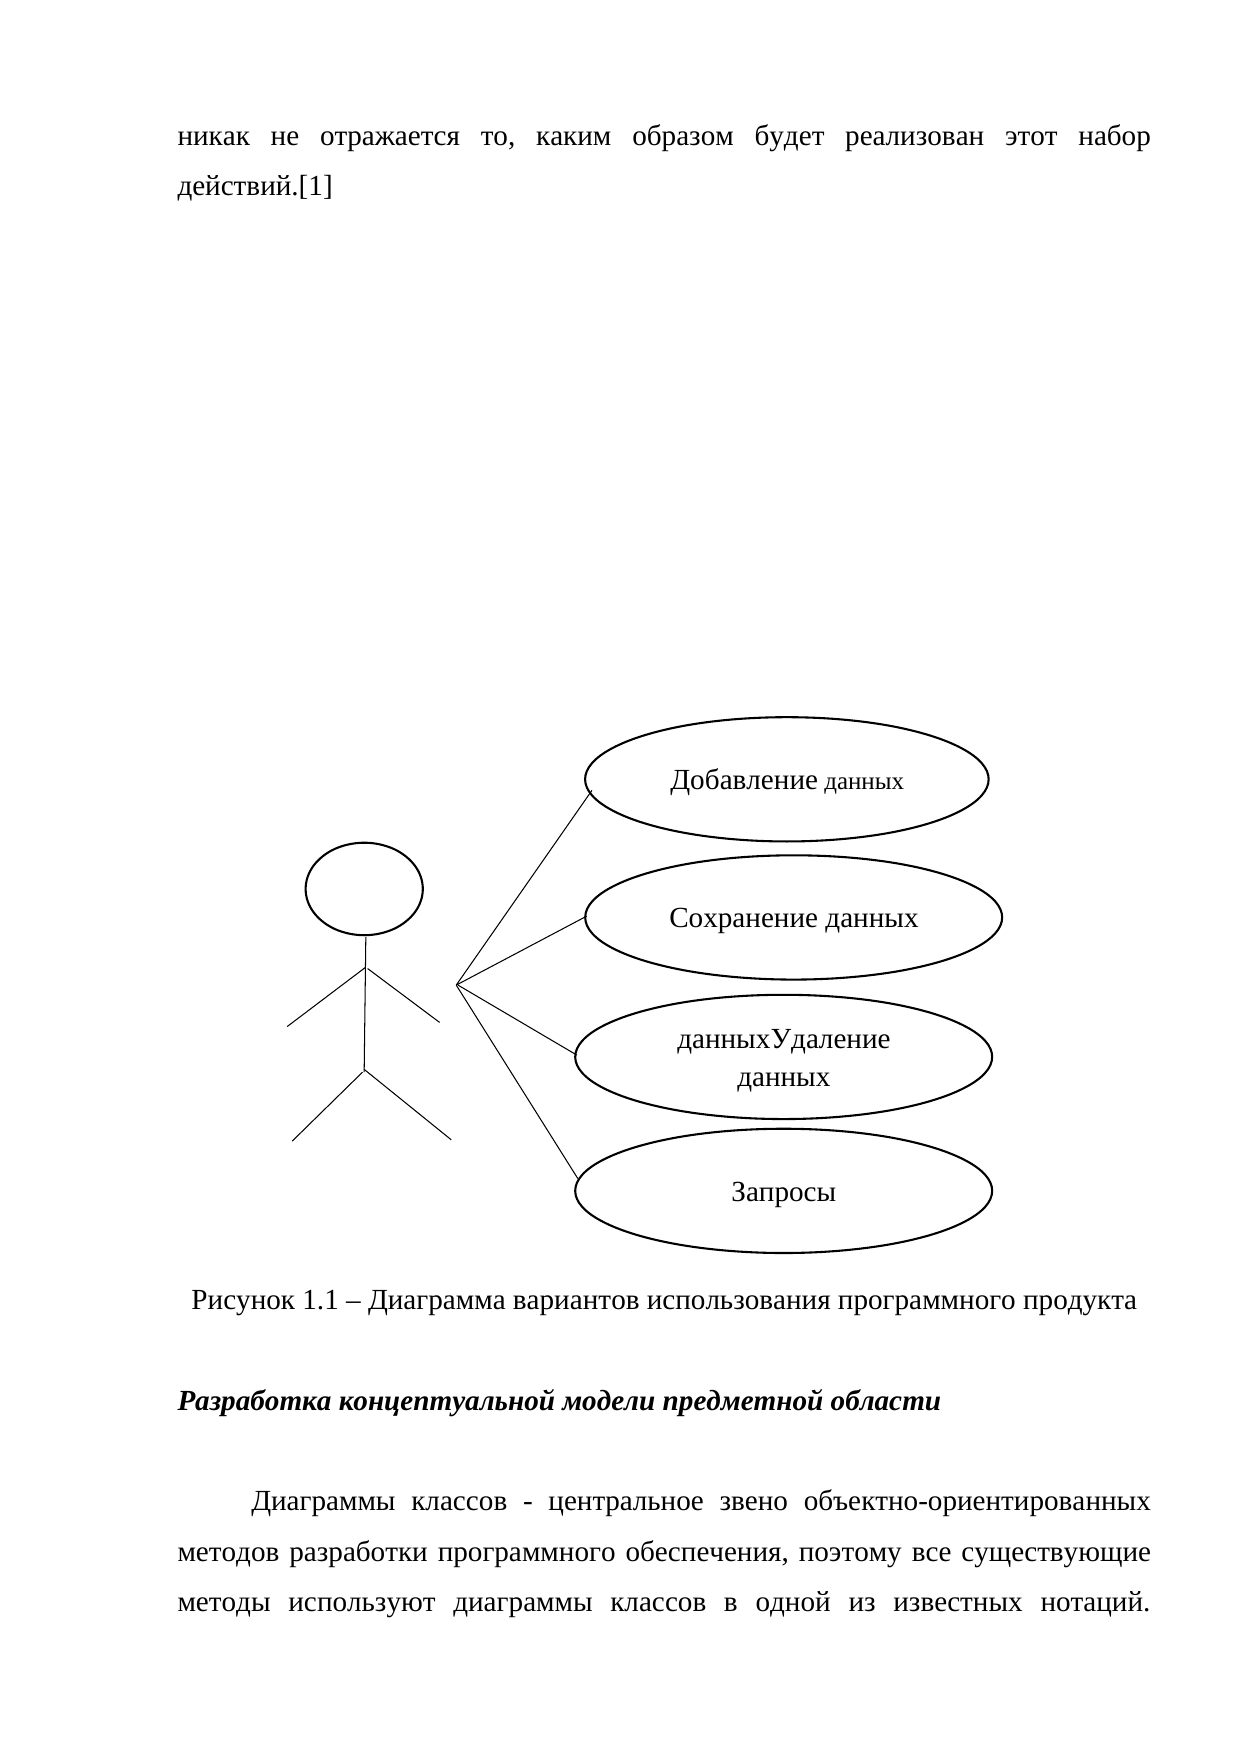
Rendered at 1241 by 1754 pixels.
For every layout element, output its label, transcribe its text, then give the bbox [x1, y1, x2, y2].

list Рисунок 1.1 – Диаграмма вариантов использования программного продукта [177, 1282, 1152, 1316]
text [177, 1483, 1152, 1617]
text Разработка концептуальной модели предметной области [177, 1383, 1152, 1416]
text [177, 118, 1152, 202]
